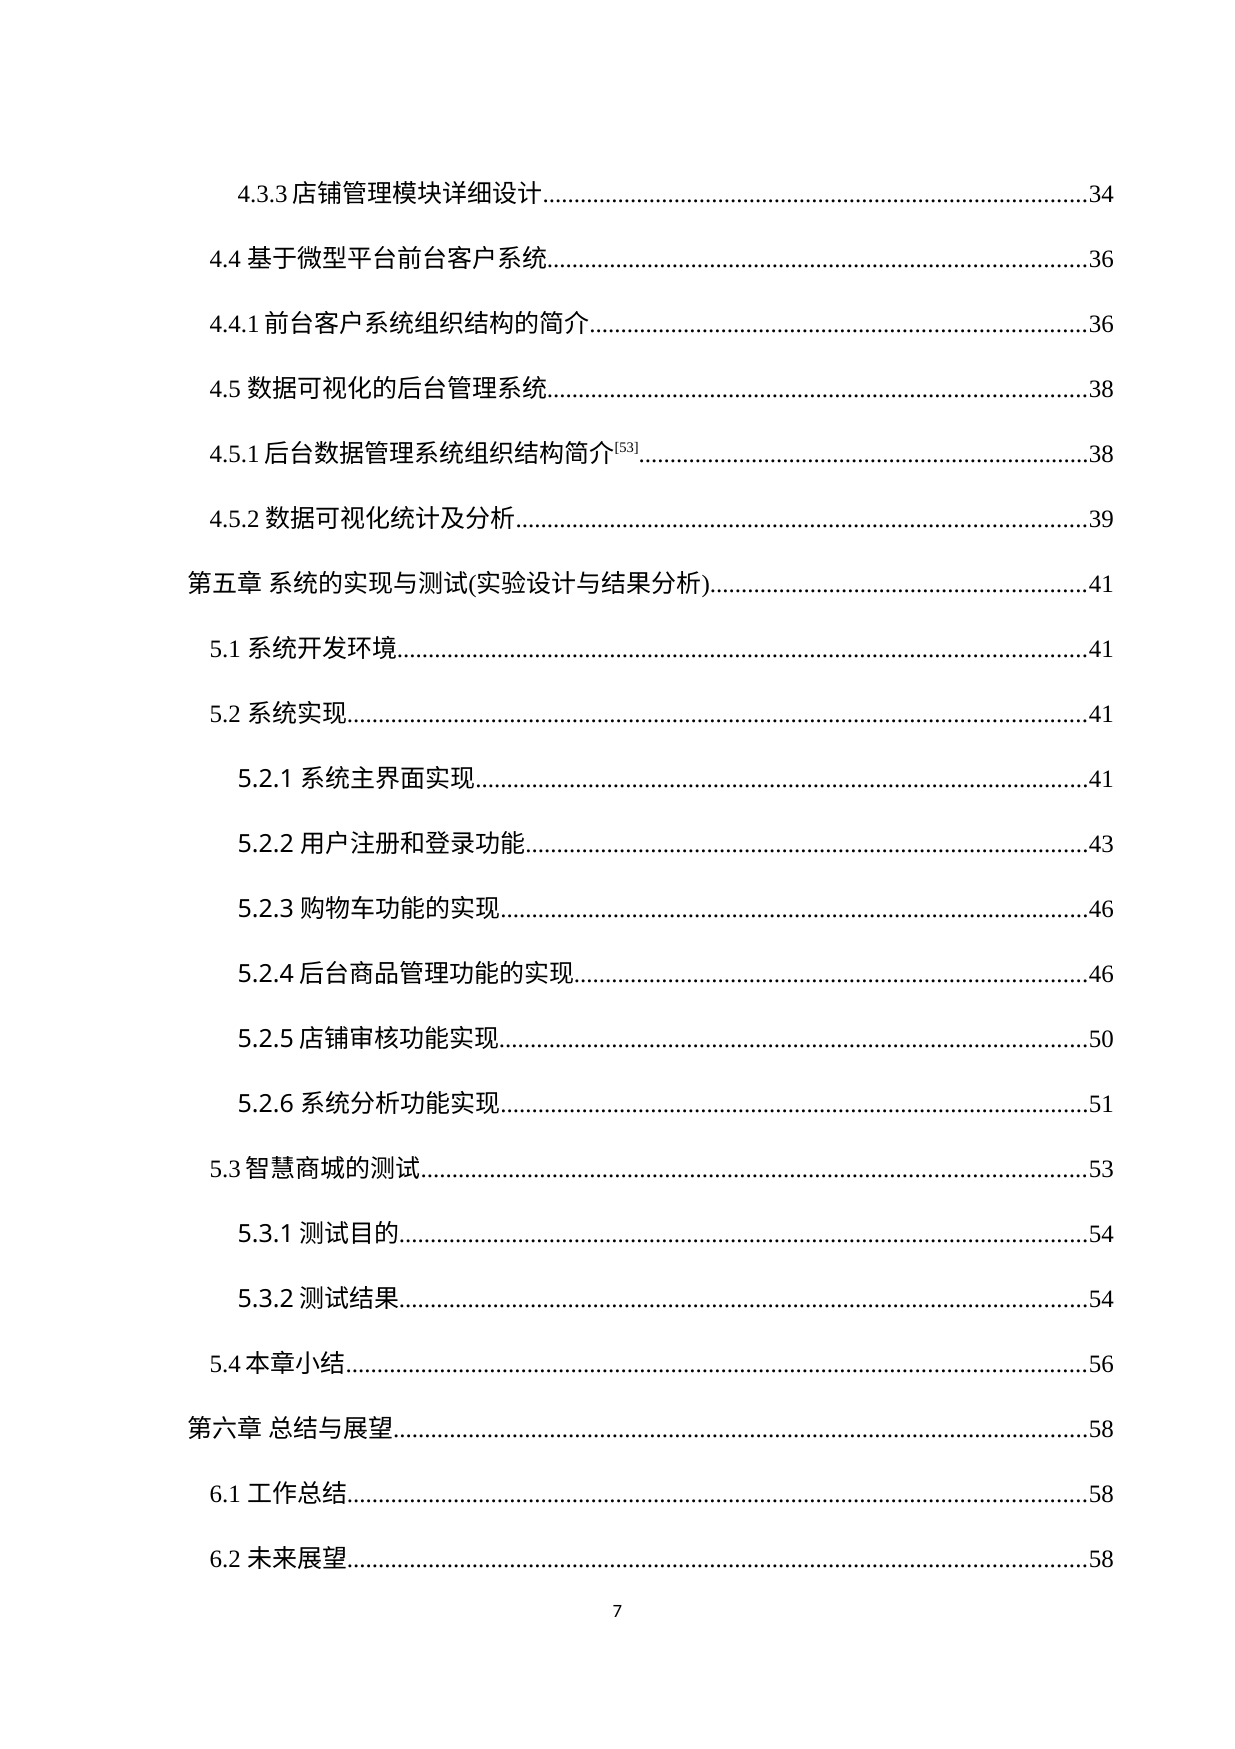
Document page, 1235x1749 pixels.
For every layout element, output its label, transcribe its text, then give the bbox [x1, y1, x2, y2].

text 5.2.1 系统主界面实现 41 [187, 744, 1047, 809]
text 6.1 工作总结 58 [187, 1459, 1047, 1524]
text 4.5.2 数据可视化统计及分析 39 [187, 484, 1047, 549]
text 5.2.6 系统分析功能实现 51 [187, 1069, 1047, 1134]
text 5.2.5店铺审核功能实现 50 [187, 1004, 1047, 1069]
text 5.2.2 用户注册和登录功能 43 [187, 809, 1047, 874]
text 4.5.1后台数据管理系统组织结构简介[53] 38 [187, 419, 1047, 484]
text 4.4.1前台客户系统组织结构的简介 36 [187, 289, 1047, 354]
text 第六章 总结与展望 58 [187, 1394, 1047, 1459]
text 5.3.2测试结果 54 [187, 1264, 1047, 1329]
text 4.5 数据可视化的后台管理系统 38 [187, 354, 1047, 419]
text 5.1 系统开发环境 41 [187, 614, 1047, 679]
text 5.2.4后台商品管理功能的实现 46 [187, 939, 1047, 1004]
text 5.3智慧商城的测试 53 [187, 1134, 1047, 1199]
text 5.3.1测试目的 54 [187, 1199, 1047, 1264]
text 6.2 未来展望 58 [187, 1524, 1047, 1589]
text 5.2.3 购物车功能的实现 46 [187, 874, 1047, 939]
text 5.4本章小结 56 [187, 1329, 1047, 1394]
text 4.4 基于微型平台前台客户系统 36 [187, 224, 1047, 289]
text 4.3.3店铺管理模块详细设计 34 [187, 159, 1047, 224]
text 5.2 系统实现 41 [187, 679, 1047, 744]
text 第五章 系统的实现与测试(实验设计与结果分析) 41 [187, 549, 1047, 614]
